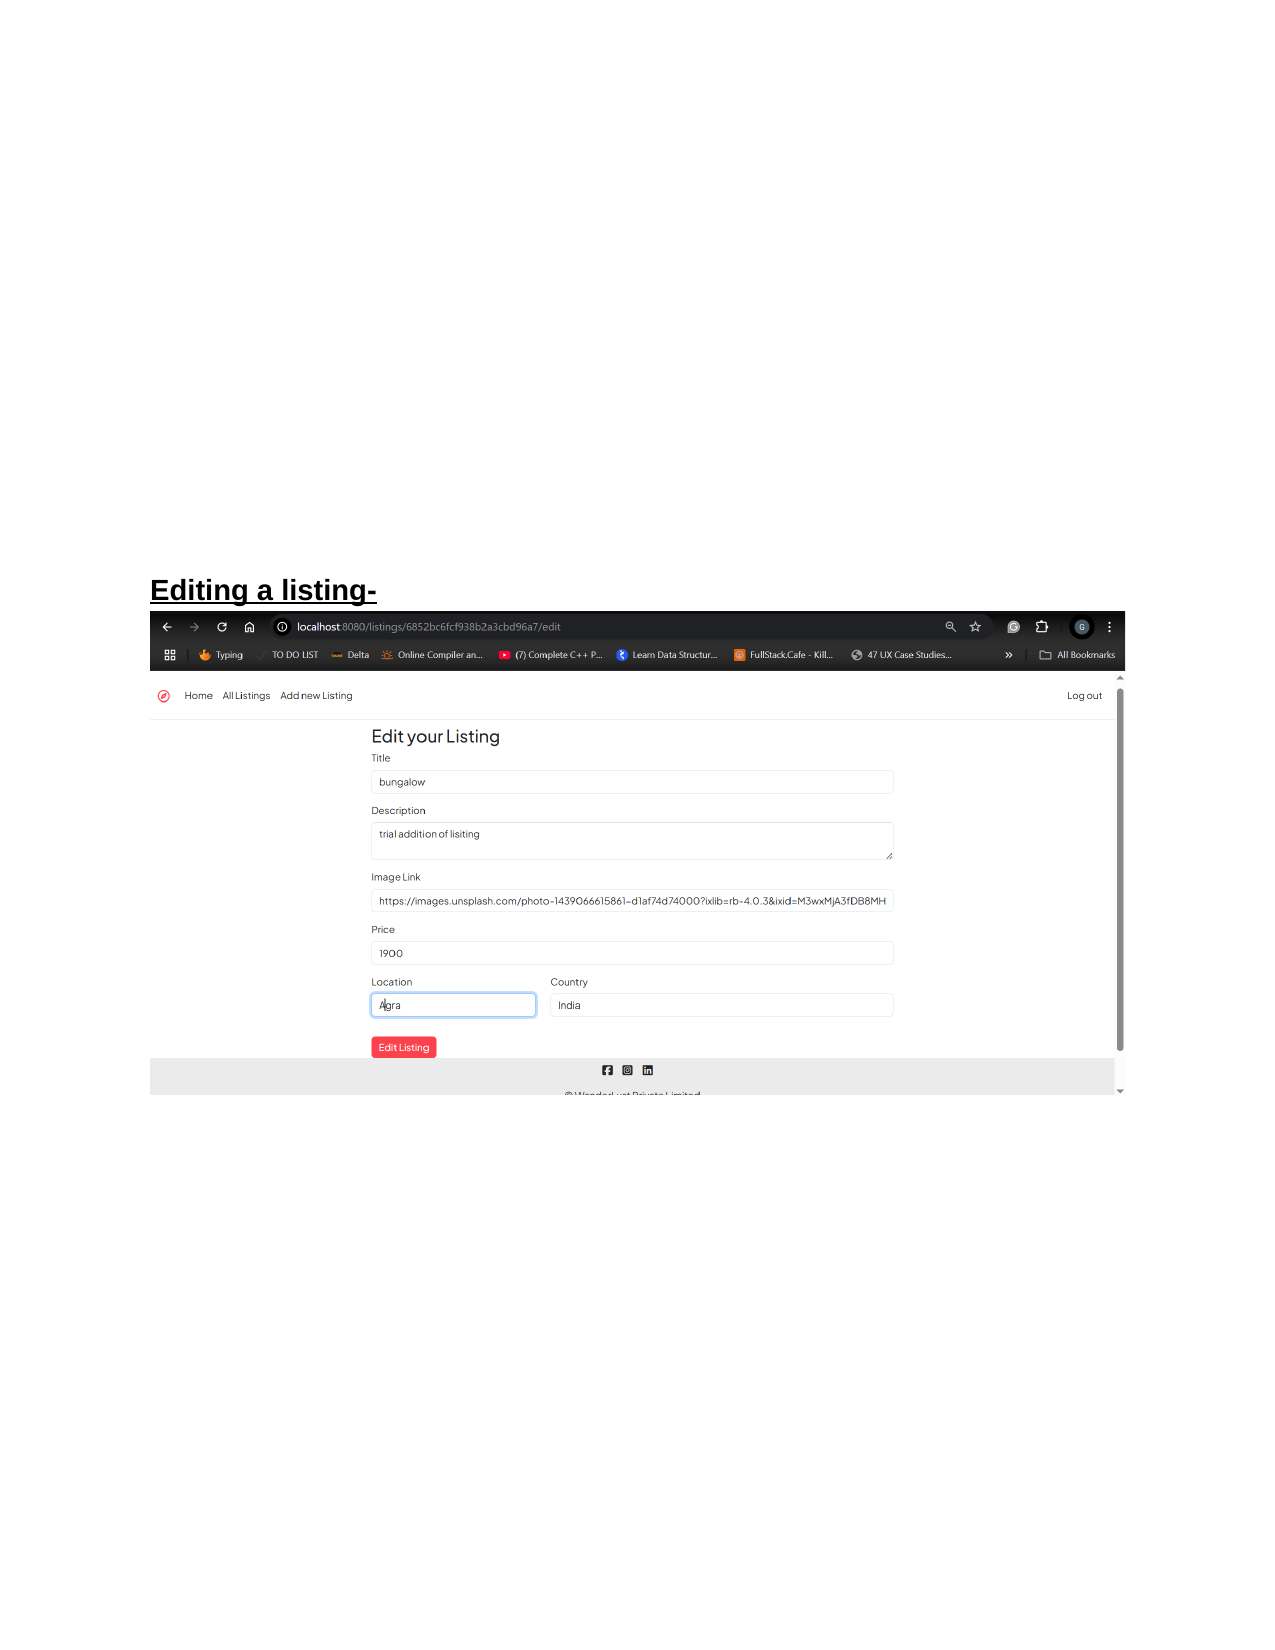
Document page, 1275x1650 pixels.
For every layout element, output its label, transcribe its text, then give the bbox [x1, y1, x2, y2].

picture [150, 611, 1125, 1095]
text Editing a listing- [150, 573, 1125, 606]
